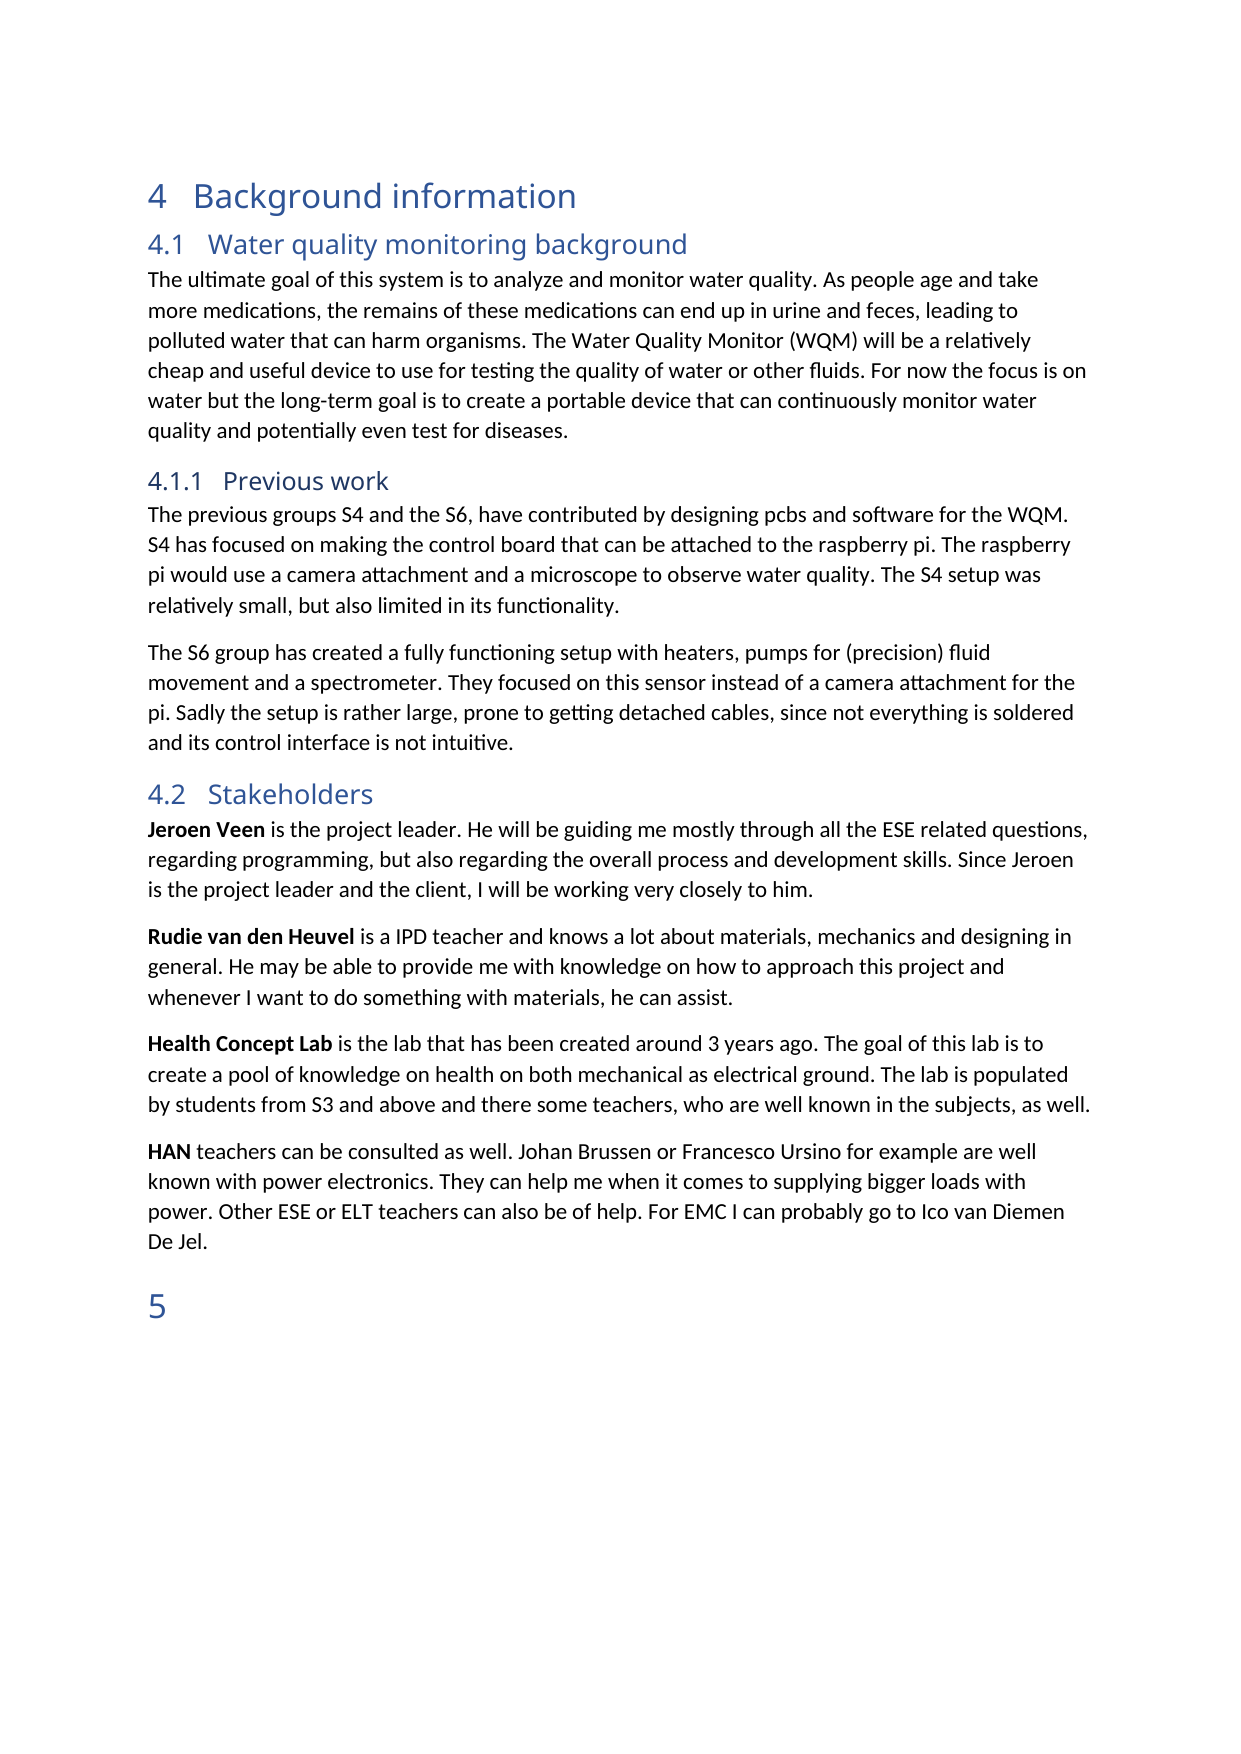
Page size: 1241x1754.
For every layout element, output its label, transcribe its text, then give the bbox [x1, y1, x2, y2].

subtitle Background information [148, 173, 1093, 218]
text The ultimate goal of this system is to analyze and monitor water quality. As people age and take more medications, the remains of these medications can end up in urine and feces, leading to polluted water that can harm organisms. The Water Quality Monitor (WQM) will be a relatively cheap and useful device to use for testing the quality of water or other fluids. For now the focus is on water but the long-term goal is to create a portable device that can continuously monitor water quality and potentially even test for diseases. [148, 266, 1093, 444]
subtitle Water quality monitoring background [148, 226, 1093, 263]
text Rudie van den Heuvel is a IPD teacher and knows a lot about materials, mechanics and designing in general. He may be able to provide me with knowledge on how to approach this project and whenever I want to do something with materials, he can assist. [148, 922, 1093, 1011]
subtitle Previous work [148, 463, 1093, 497]
subtitle Stakeholders [148, 775, 1093, 812]
text HAN teachers can be consulted as well. Johan Brussen or Francesco Ursino for example are well known with power electronics. They can help me when it comes to supplying bigger loads with power. Other ESE or ELT teachers can also be of help. For EMC I can probably go to Ico van Diemen De Jel. [148, 1137, 1093, 1256]
text Jeroen Veen is the project leader. He will be guiding me mostly through all the ESE related questions, regarding programming, but also regarding the overall process and development skills. Since Jeroen is the project leader and the client, I will be working very closely to him. [148, 815, 1093, 903]
text The previous groups S4 and the S6, have contributed by designing pcbs and software for the WQM. S4 has focused on making the control board that can be attached to the raspberry pi. The raspberry pi would use a camera attachment and a microscope to observe water quality. The S4 setup was relatively small, but also limited in its functionality. [148, 500, 1093, 619]
text Health Concept Lab is the lab that has been created around 3 years ago. The goal of this lab is to create a pool of knowledge on health on both mechanical as electrical ground. The lab is populated by students from S3 and above and there some teachers, who are well known in the subjects, as well. [148, 1029, 1093, 1118]
text The S6 group has created a fully functioning setup with heaters, pumps for (precision) fluid movement and a spectrometer. They focused on this sensor instead of a camera attachment for the pi. Sadly the setup is rather large, prone to getting detached cables, since not everything is soldered and its control interface is not intuitive. [148, 638, 1093, 756]
